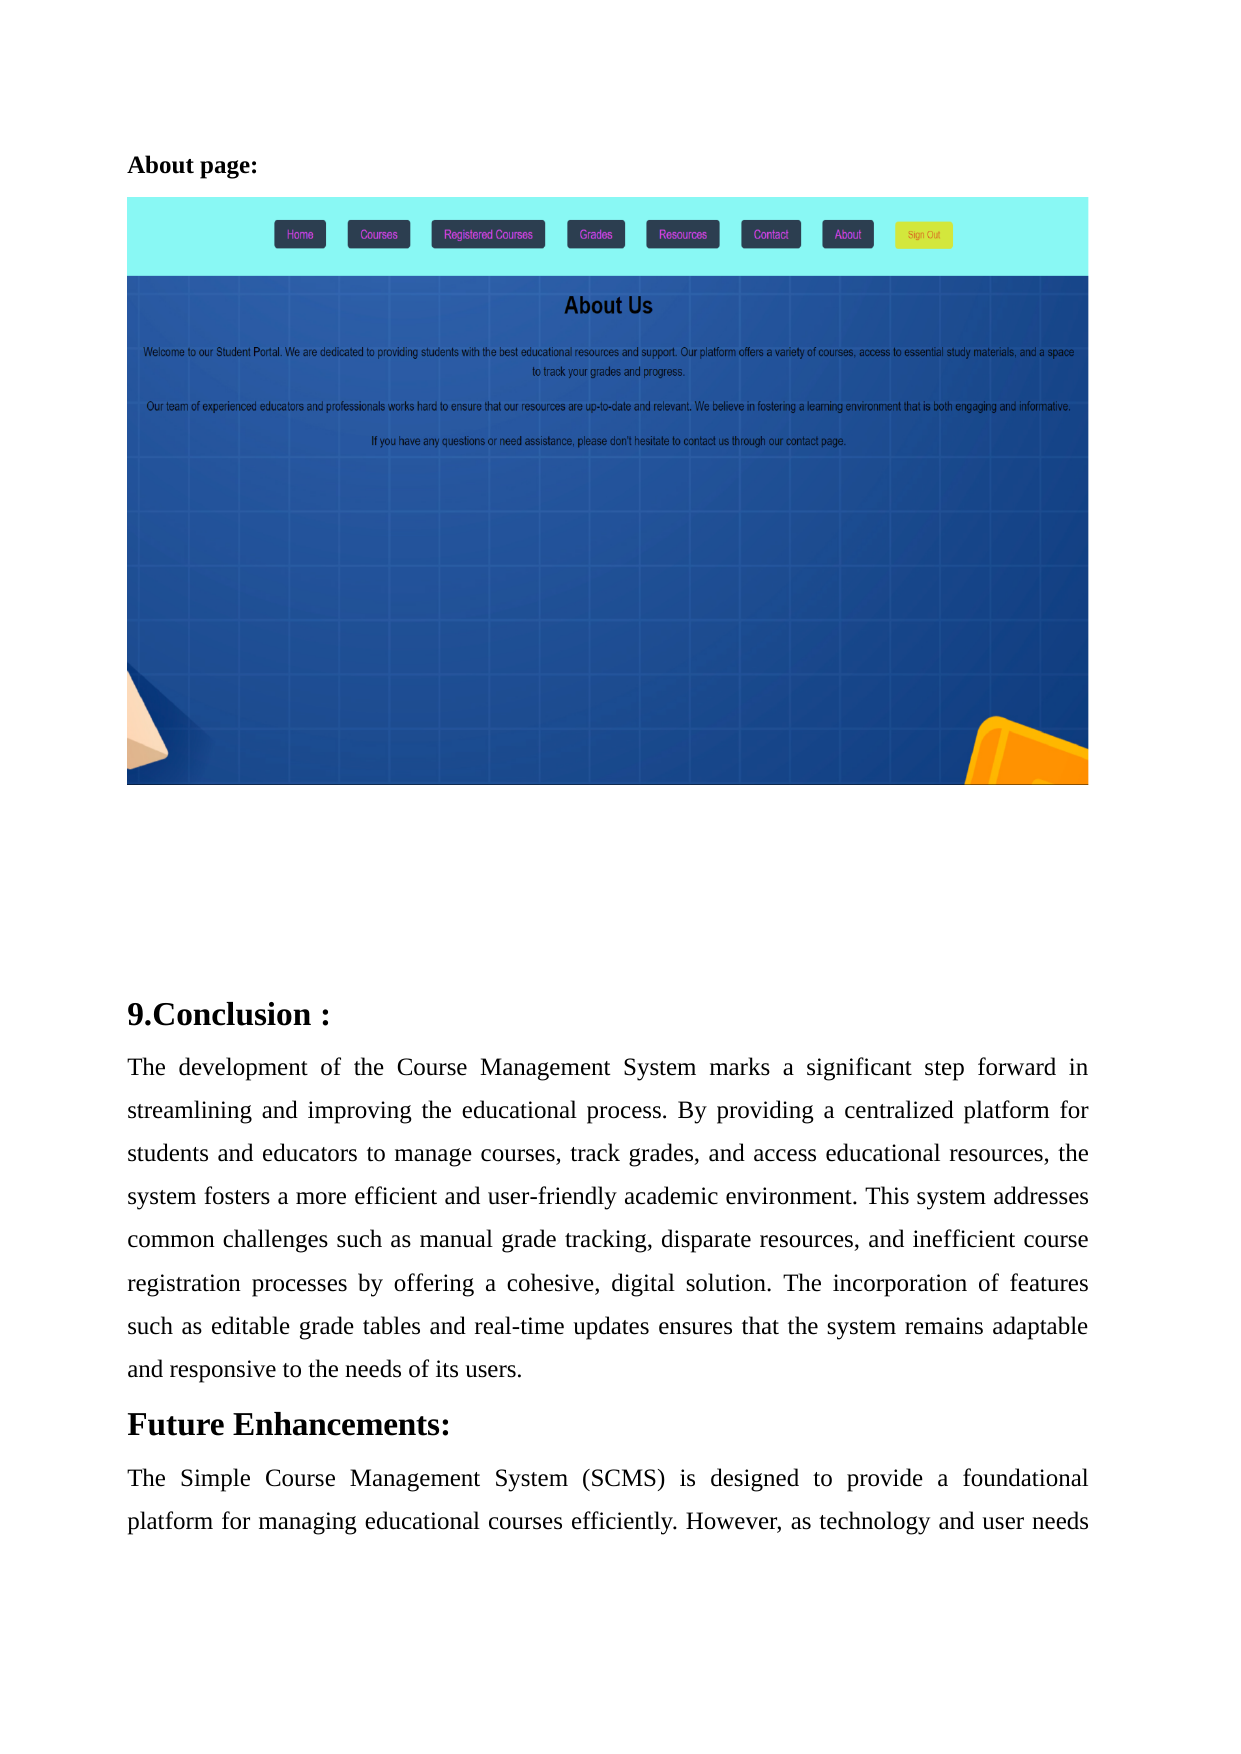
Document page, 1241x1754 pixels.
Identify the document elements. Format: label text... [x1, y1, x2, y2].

text 9.Conclusion : [127, 994, 1090, 1032]
text About page: [127, 150, 1090, 179]
picture [127, 197, 1089, 785]
text The development of the Course Management System marks a significant step forward in streamlining and improving the educational process. By providing a centralized platform for students and educators to manage courses, track grades, and access educational resources, the system fosters a more efficient and user-friendly academic environment. This system addresses common challenges such as manual grade tracking, disparate resources, and inefficient course registration processes by offering a cohesive, digital solution. The incorporation of features such as editable grade tables and real-time updates ensures that the system remains adaptable and responsive to the needs of its users. [127, 1052, 1090, 1383]
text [127, 1463, 1090, 1534]
text Future Enhancements: [127, 1405, 1090, 1443]
